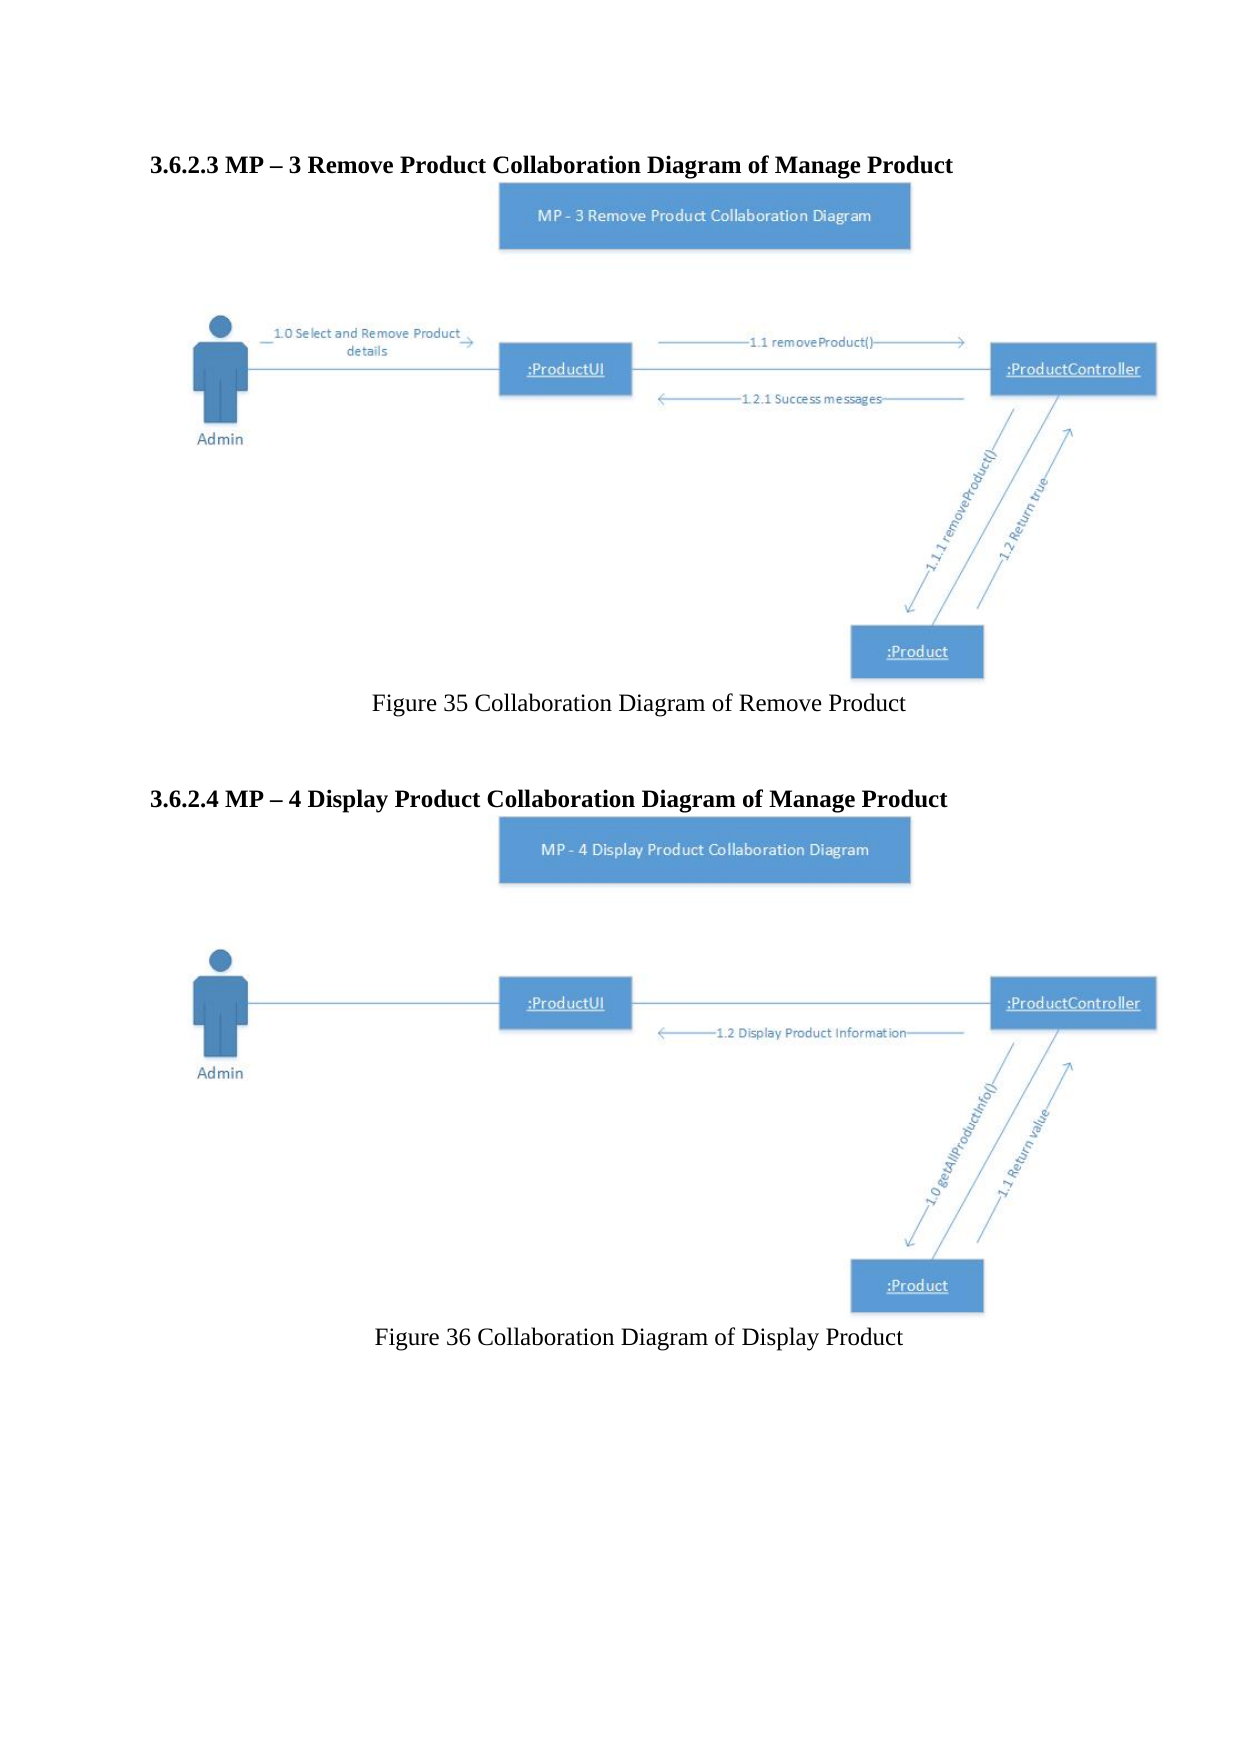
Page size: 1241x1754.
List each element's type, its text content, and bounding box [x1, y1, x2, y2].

subtitle MP – 4 Display Product Collaboration Diagram of Manage Product [150, 784, 1090, 813]
picture [187, 815, 1163, 1321]
picture [187, 181, 1163, 687]
subtitle MP – 3 Remove Product Collaboration Diagram of Manage Product [150, 150, 1090, 179]
